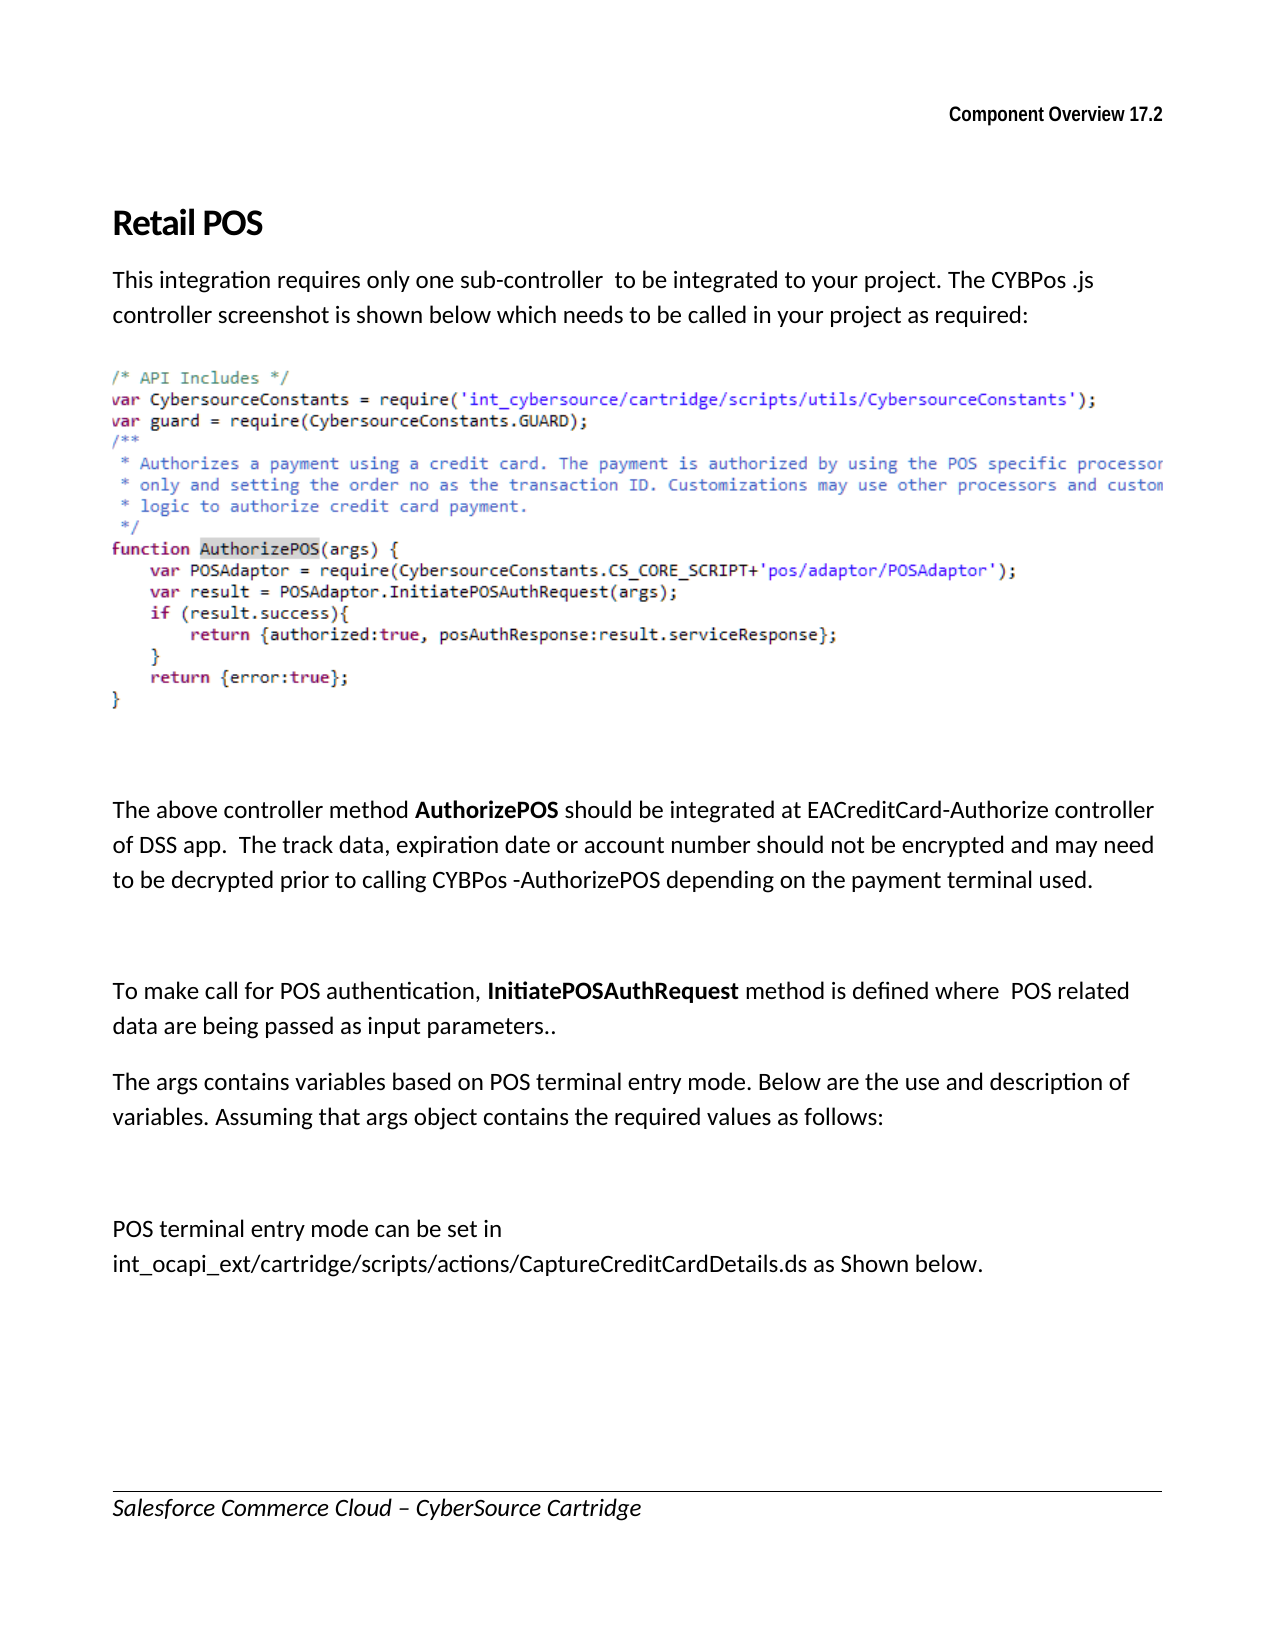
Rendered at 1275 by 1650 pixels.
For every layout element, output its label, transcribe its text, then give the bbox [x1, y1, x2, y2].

text The above controller method AuthorizePOS should be integrated at EACreditCard-Authorize controller of DSS app. The track data, expiration date or account number should not be encrypted and may need to be decrypted prior to calling CYBPos -AuthorizePOS depending on the payment terminal used. [112, 794, 1162, 894]
subtitle Retail POS [112, 199, 1162, 244]
text POS terminal entry mode can be set in int_ocapi_ext/cartridge/scripts/actions/CaptureCreditCardDetails.ds as Shown below. [112, 1213, 1162, 1278]
picture [112, 354, 1163, 713]
text This integration requires only one sub-controller to be integrated to your project. The CYBPos .js controller screenshot is shown below which needs to be called in your project as required: [112, 264, 1162, 329]
text To make call for POS authentication, InitiatePOSAuthRequest method is defined where POS related data are being passed as input parameters.. [112, 975, 1162, 1041]
text The args contains variables based on POS terminal entry mode. Below are the use and description of variables. Assuming that args object contains the required values as follows: [112, 1066, 1162, 1132]
